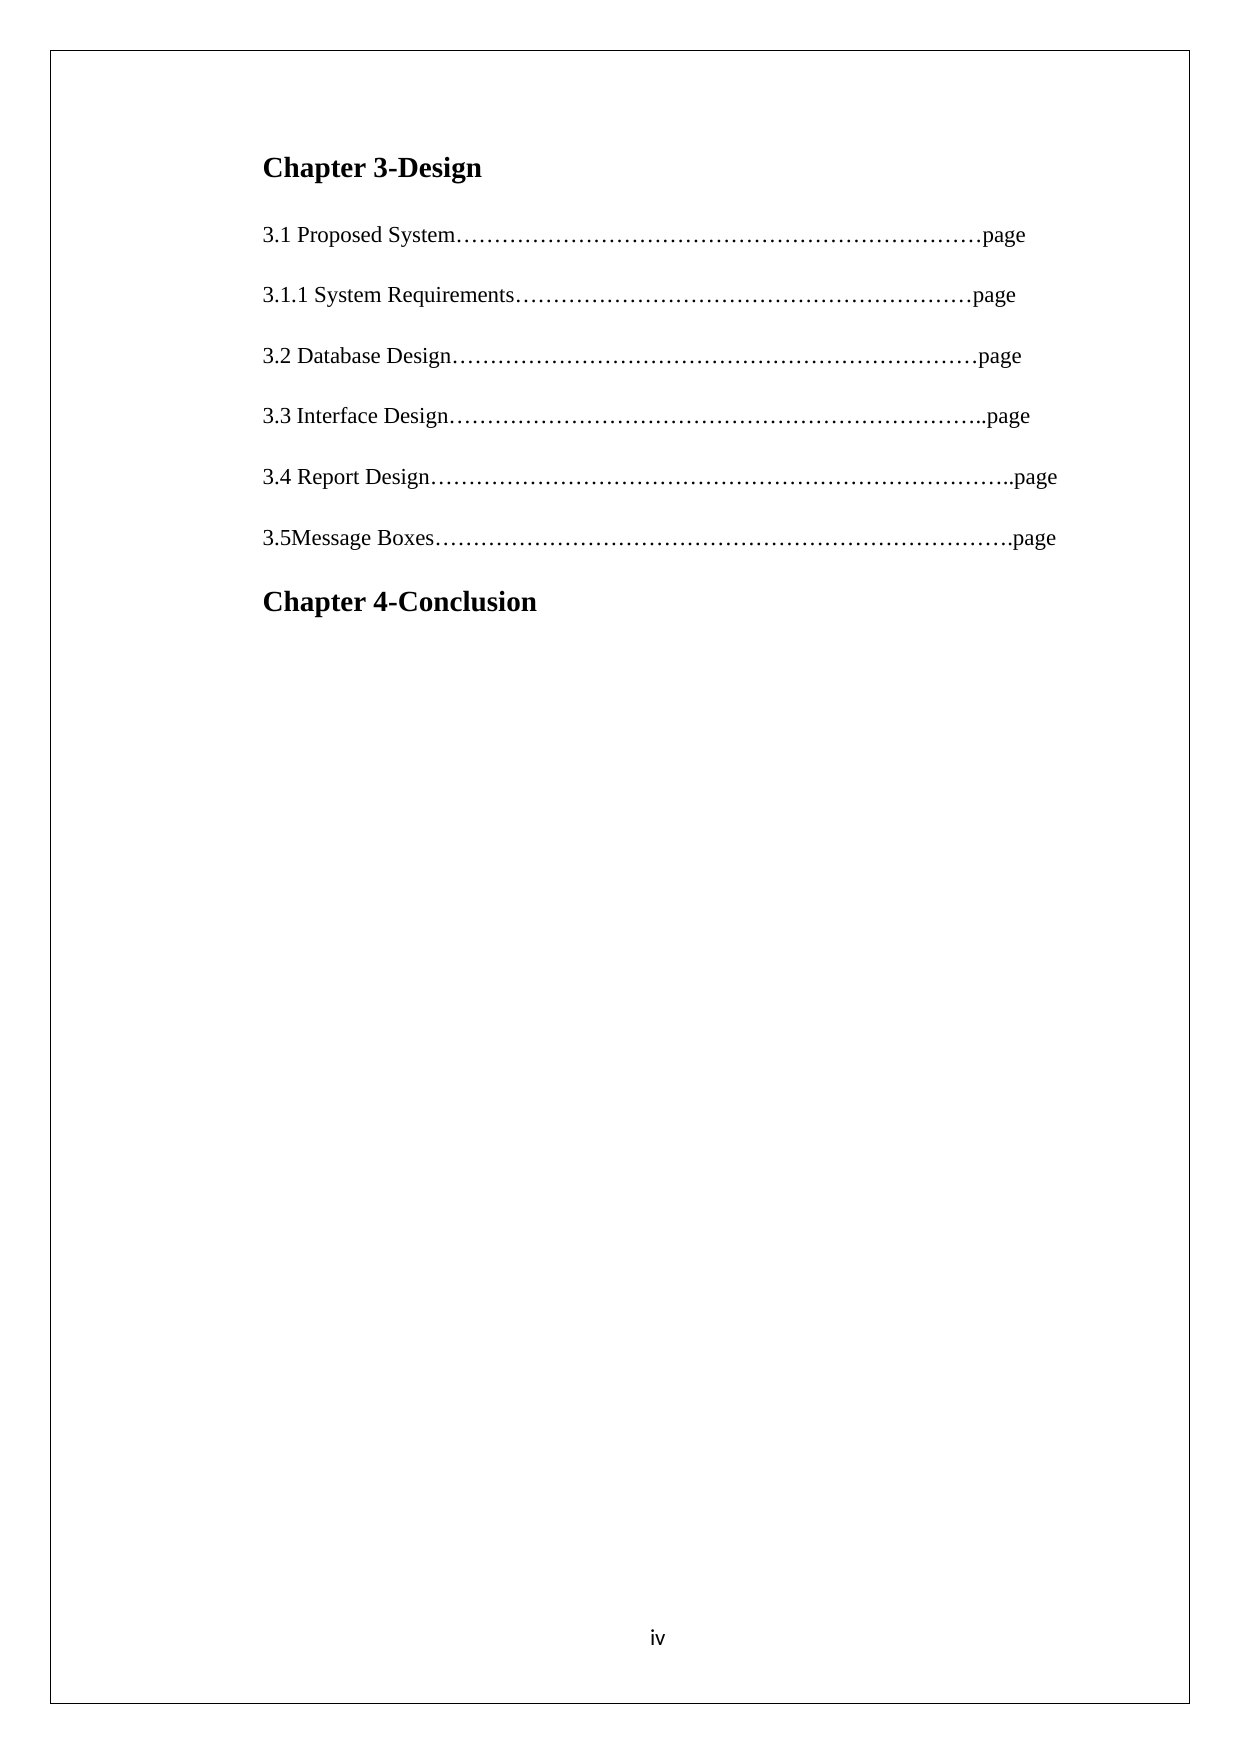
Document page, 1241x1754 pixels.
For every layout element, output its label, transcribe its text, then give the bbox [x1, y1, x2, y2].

text 3.3 Interface Design……………………………………………………………..page [262, 402, 1097, 428]
text Chapter 3-Design [262, 150, 1097, 183]
text 3.5Message Boxes………………………………………………………………….page [262, 523, 1097, 550]
text Chapter 4-Conclusion [262, 584, 1097, 617]
text 3.1 Proposed System……………………………………………………………page [262, 221, 1097, 247]
text 3.2 Database Design……………………………………………………………page [262, 342, 1097, 368]
text 3.4 Report Design…………………………………………………………………..page [262, 463, 1097, 489]
text 3.1.1 System Requirements……………………………………………………page [262, 281, 1097, 308]
